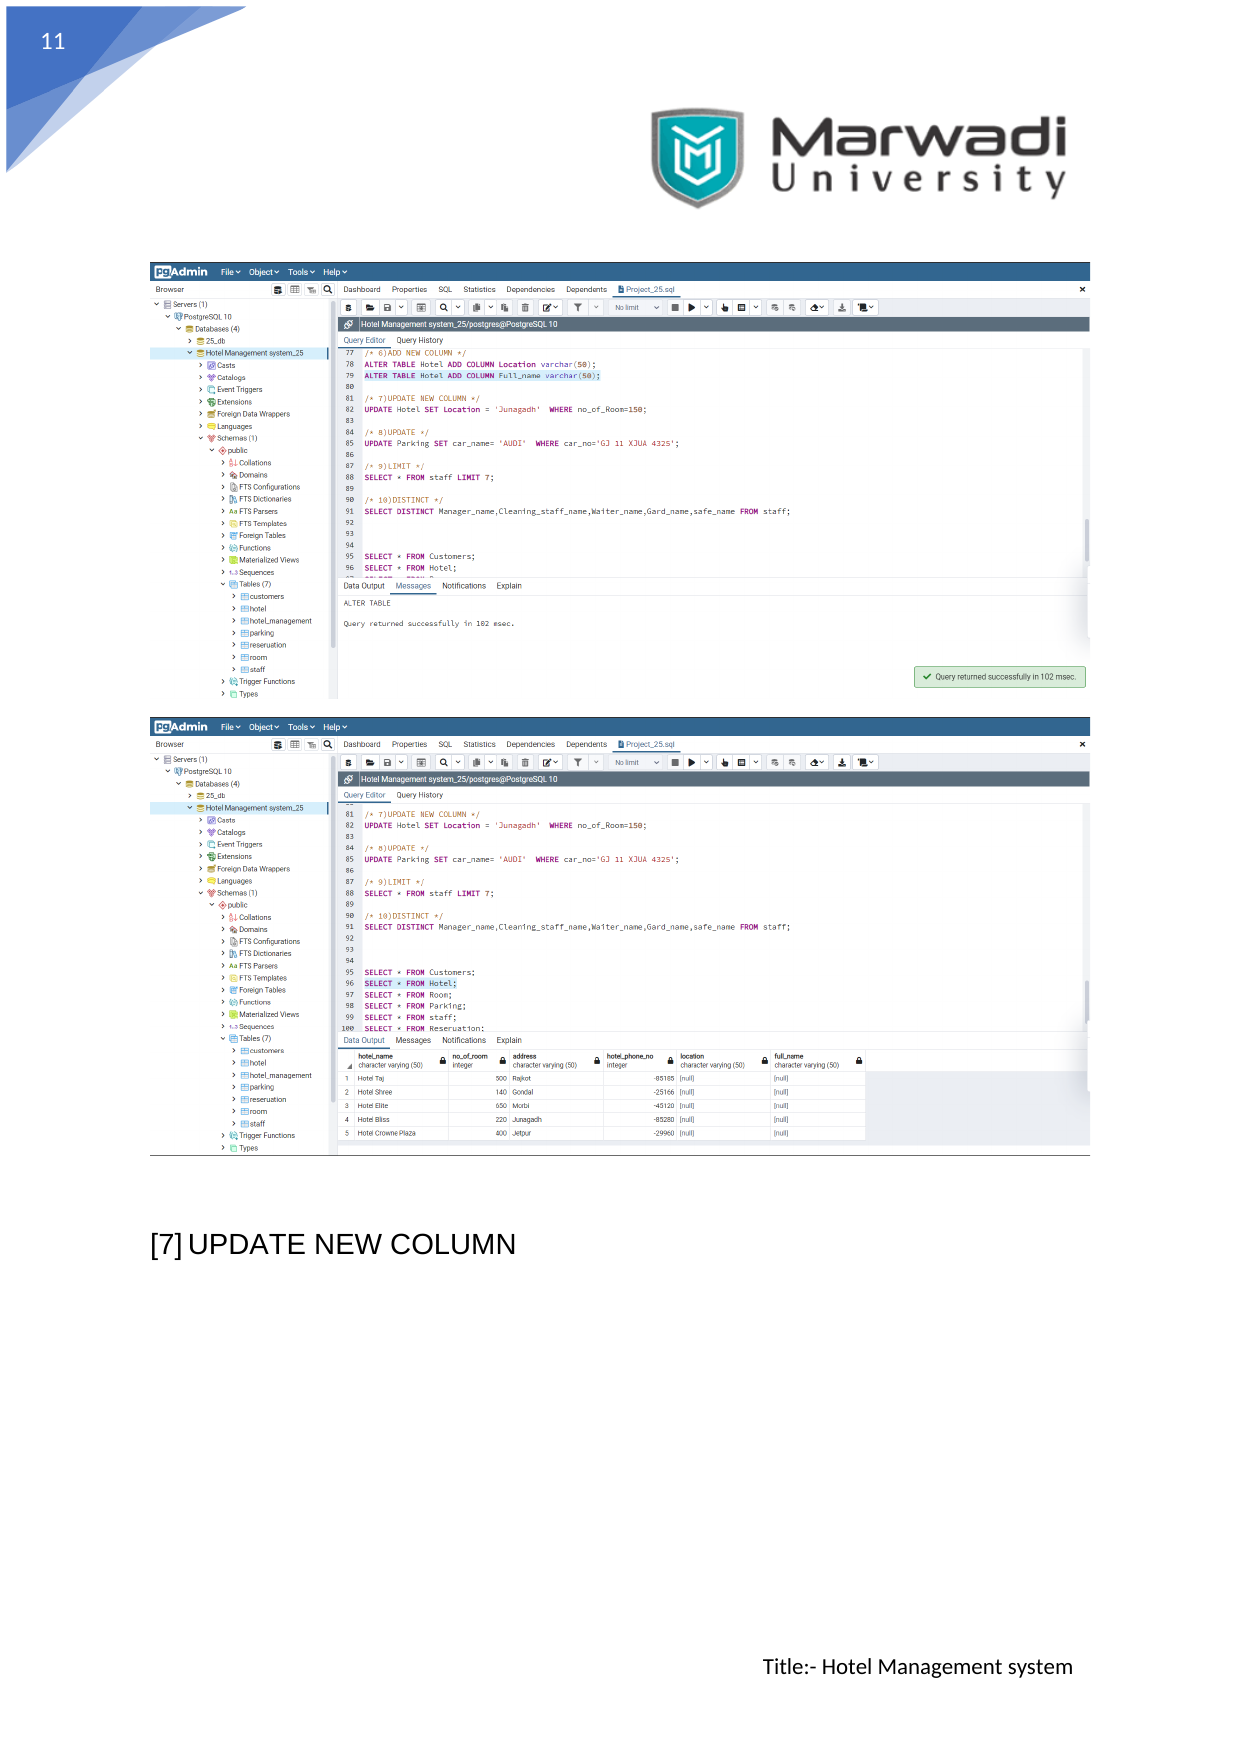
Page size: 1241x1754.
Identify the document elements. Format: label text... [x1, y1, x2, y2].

picture [626, 84, 1091, 234]
text [7] UPDATE NEW COLUMN [150, 1227, 1090, 1261]
picture [150, 262, 1091, 699]
picture [150, 717, 1091, 1156]
picture [6, 6, 248, 175]
